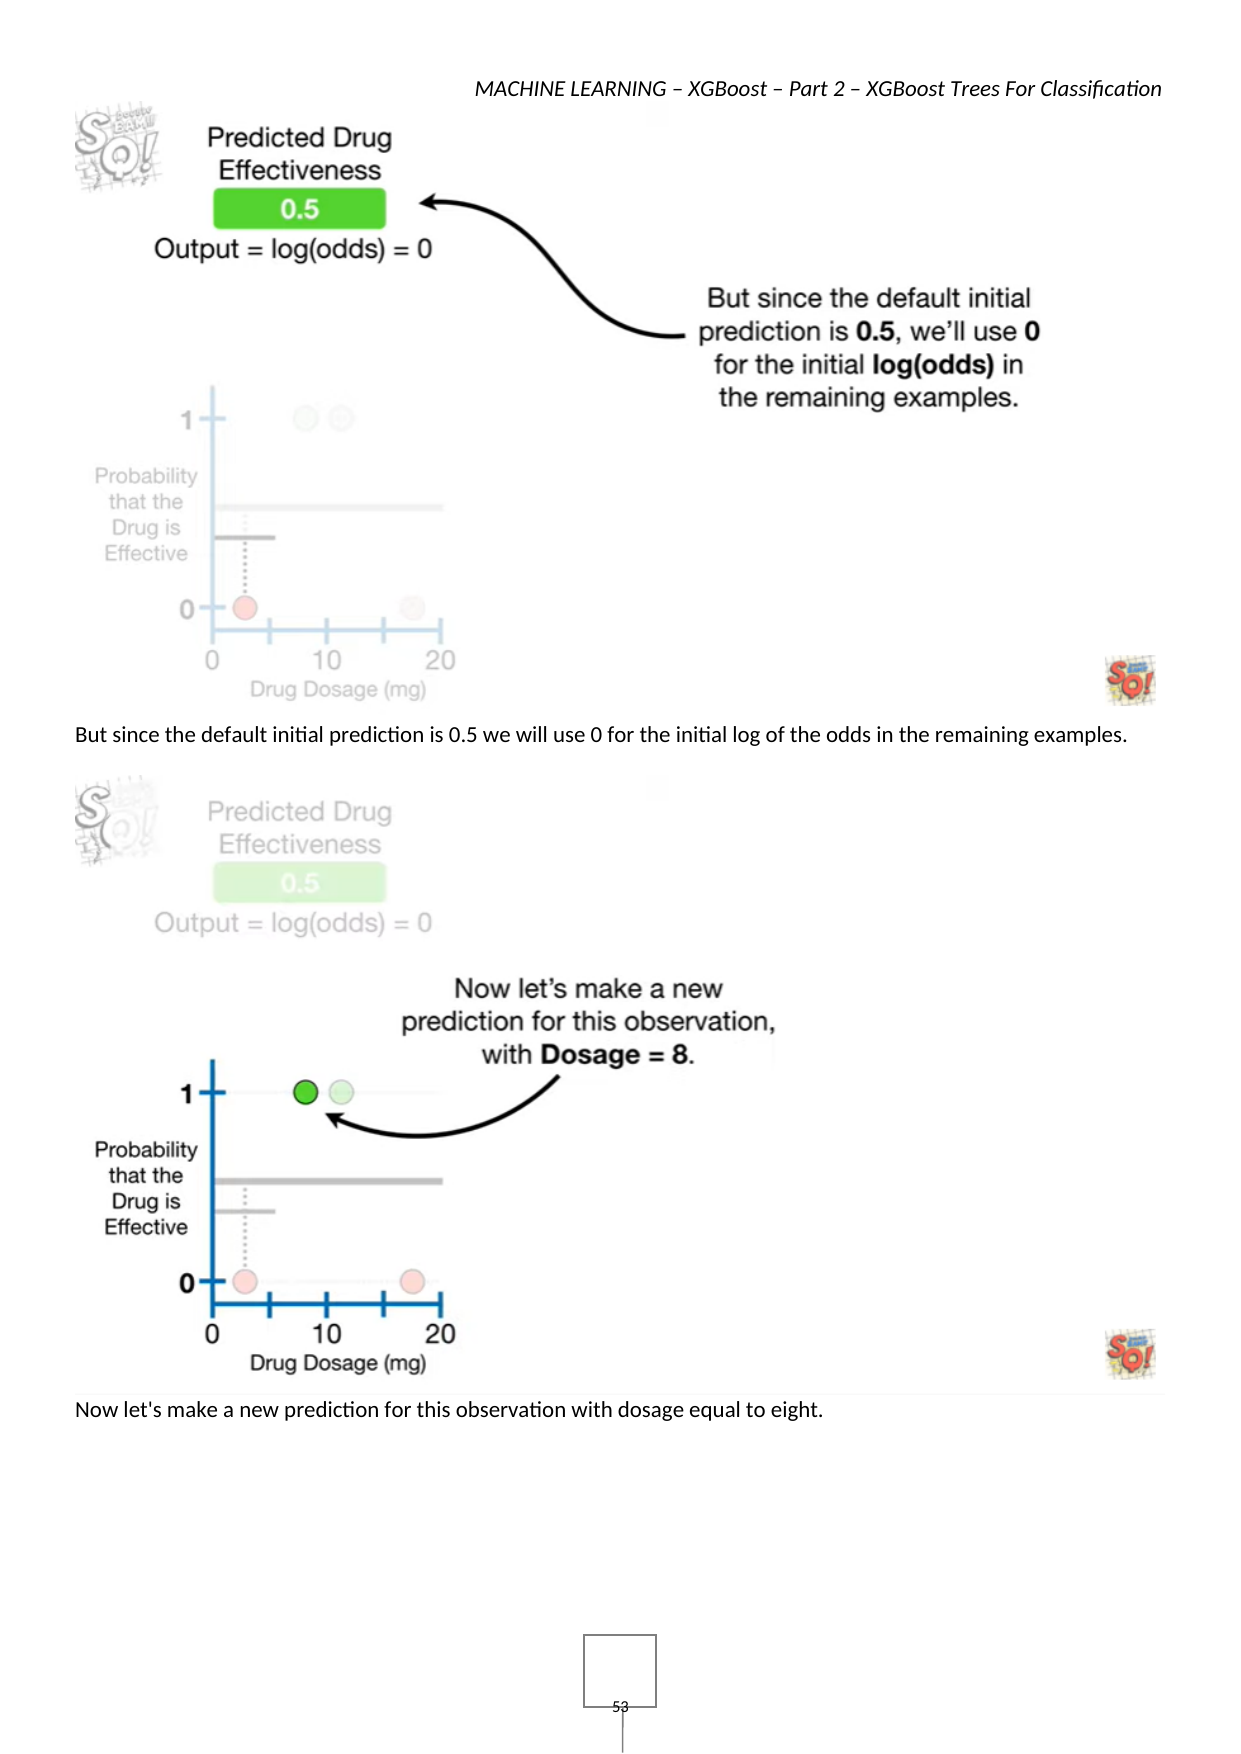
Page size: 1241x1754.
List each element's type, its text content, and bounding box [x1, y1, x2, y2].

text But since the default initial prediction is 0.5 we will use 0 for the initial log of the odds in the remaining examples. [75, 720, 1165, 748]
picture [75, 775, 1166, 1395]
picture [75, 101, 1166, 720]
text Now let's make a new prediction for this observation with dosage equal to eight. [75, 1395, 1165, 1423]
